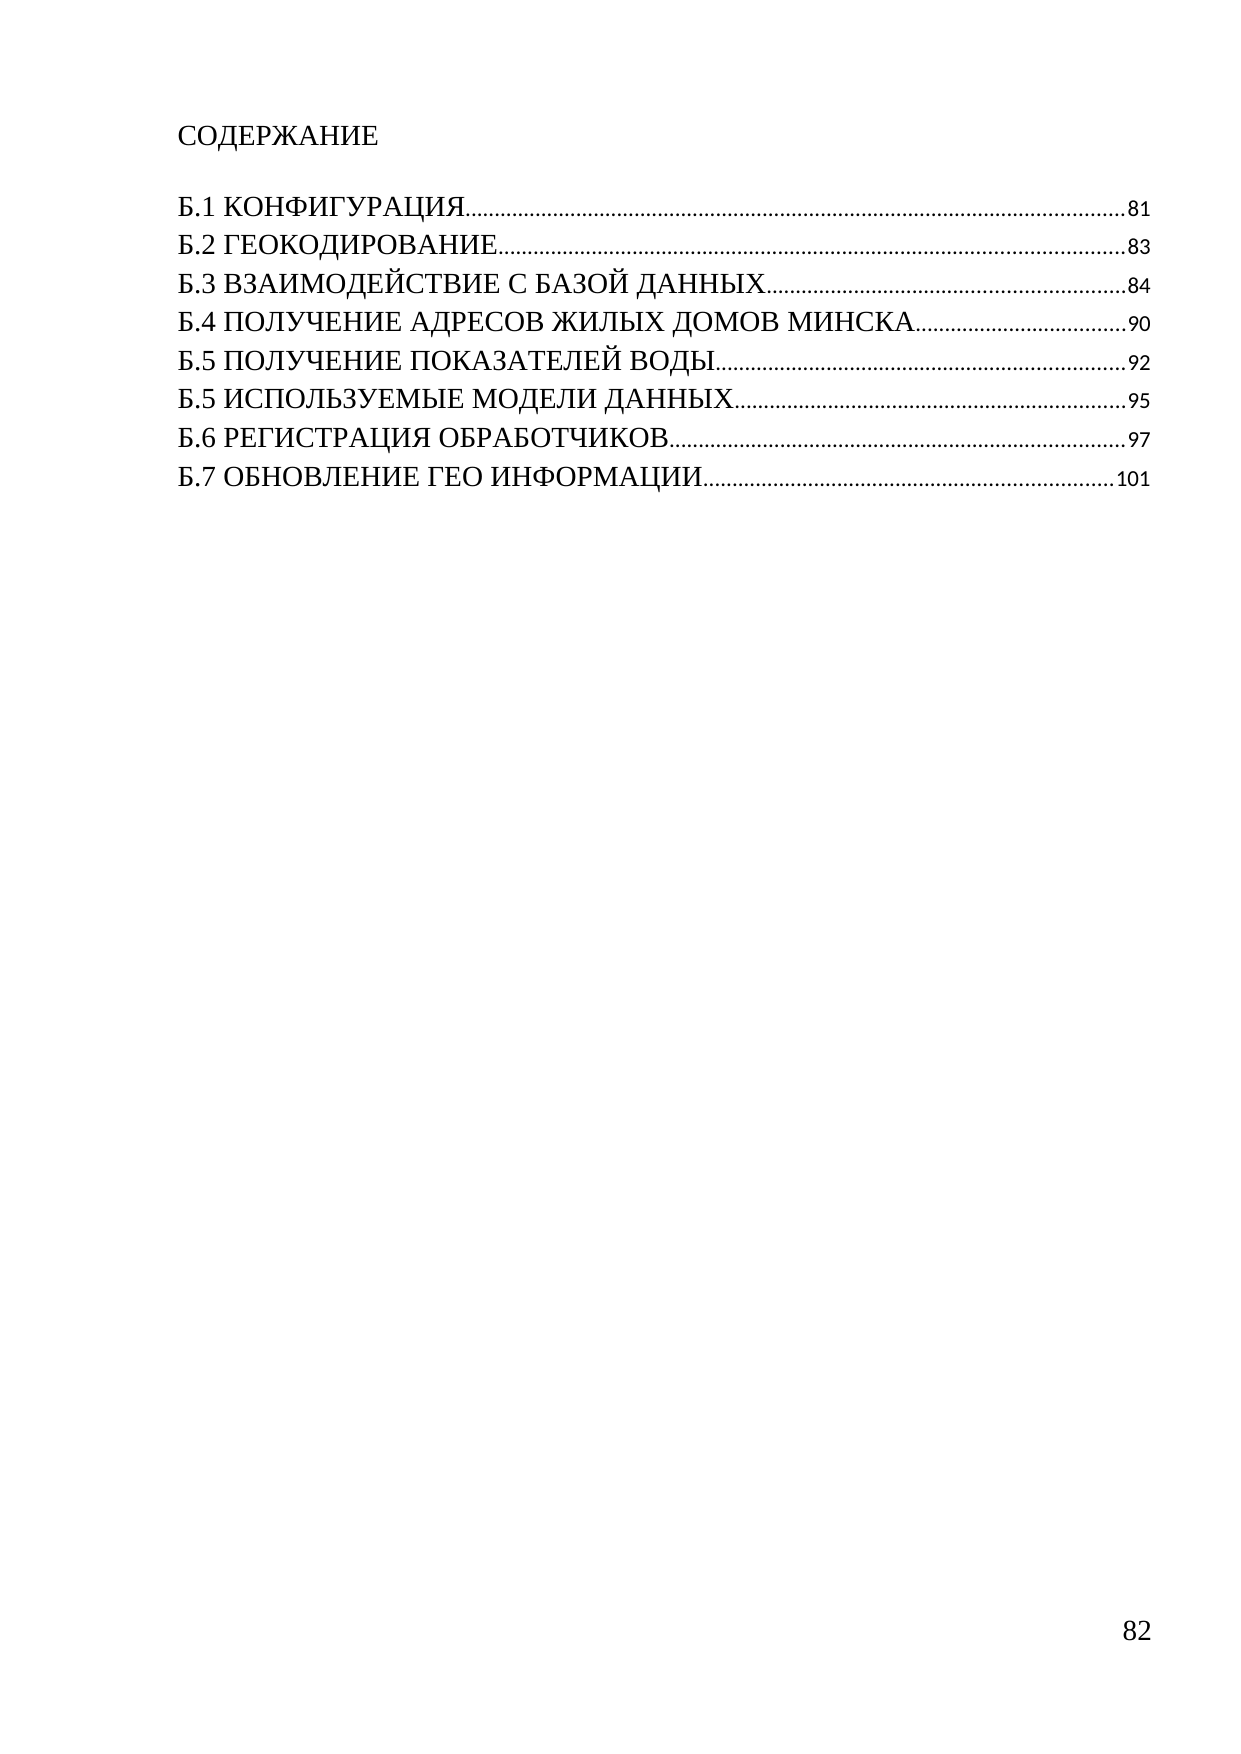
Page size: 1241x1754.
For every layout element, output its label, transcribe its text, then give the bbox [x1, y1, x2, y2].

text Б.5 ПОЛУЧЕНИЕ ПОКАЗАТЕЛЕЙ ВОДЫ 92 [177, 343, 1152, 377]
text Б.7 ОБНОВЛЕНИЕ ГЕО ИНФОРМАЦИИ 101 [177, 459, 1152, 492]
text СОДЕРЖАНИЕ [177, 118, 1152, 152]
text Б.2 ГЕОКОДИРОВАНИЕ 83 [177, 227, 1152, 261]
text Б.1 КОНФИГУРАЦИЯ 81 [177, 189, 1152, 222]
text Б.4 ПОЛУЧЕНИЕ АДРЕСОВ ЖИЛЫХ ДОМОВ МИНСКА 90 [177, 304, 1152, 338]
text Б.5 ИСПОЛЬЗУЕМЫЕ МОДЕЛИ ДАННЫХ 95 [177, 382, 1152, 415]
text Б.6 РЕГИСТРАЦИЯ ОБРАБОТЧИКОВ 97 [177, 420, 1152, 454]
text Б.3 ВЗАИМОДЕЙСТВИЕ С БАЗОЙ ДАННЫХ 84 [177, 266, 1152, 299]
